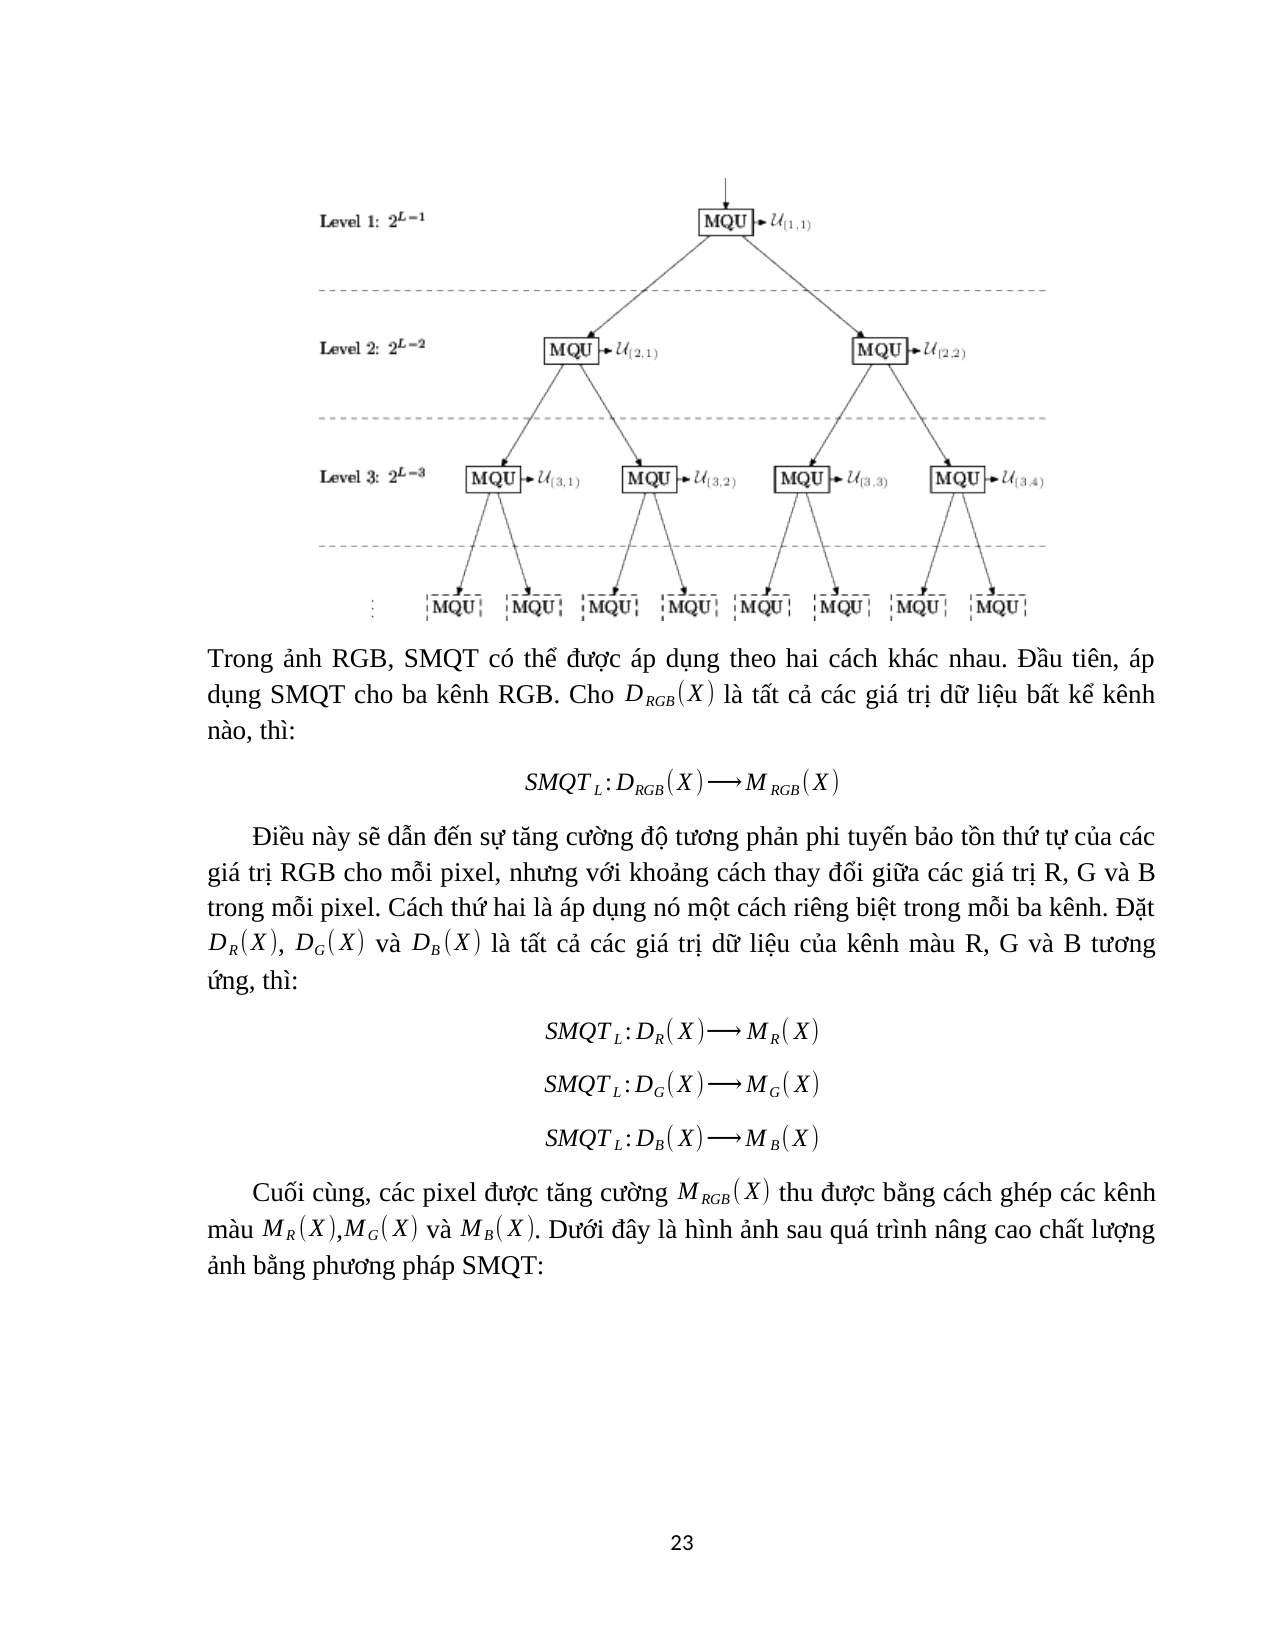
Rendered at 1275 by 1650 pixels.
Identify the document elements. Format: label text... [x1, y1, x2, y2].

picture [314, 150, 1050, 621]
text Trong ảnh RGB, SMQT có thể được áp dụng theo hai cách khác nhau. Đầu tiên, áp dụng SMQT cho ba kênh RGB. Cho là tất cả các giá trị dữ liệu bất kể kênh nào, thì: [207, 642, 1156, 746]
text Điều này sẽ dẫn đến sự tăng cường độ tương phản phi tuyến bảo tồn thứ tự của các giá trị RGB cho mỗi pixel, nhưng với khoảng cách thay đổi giữa các giá trị R, G và B trong mỗi pixel. Cách thứ hai là áp dụng nó một cách riêng biệt trong mỗi ba kênh. Đặt , và là tất cả các giá trị dữ liệu của kênh màu R, G và B tương ứng, thì: [207, 820, 1156, 995]
text Cuối cùng, các pixel được tăng cường thu được bằng cách ghép các kênh màu , và . Dưới đây là hình ảnh sau quá trình nâng cao chất lượng ảnh bằng phương pháp SMQT: [207, 1176, 1156, 1280]
